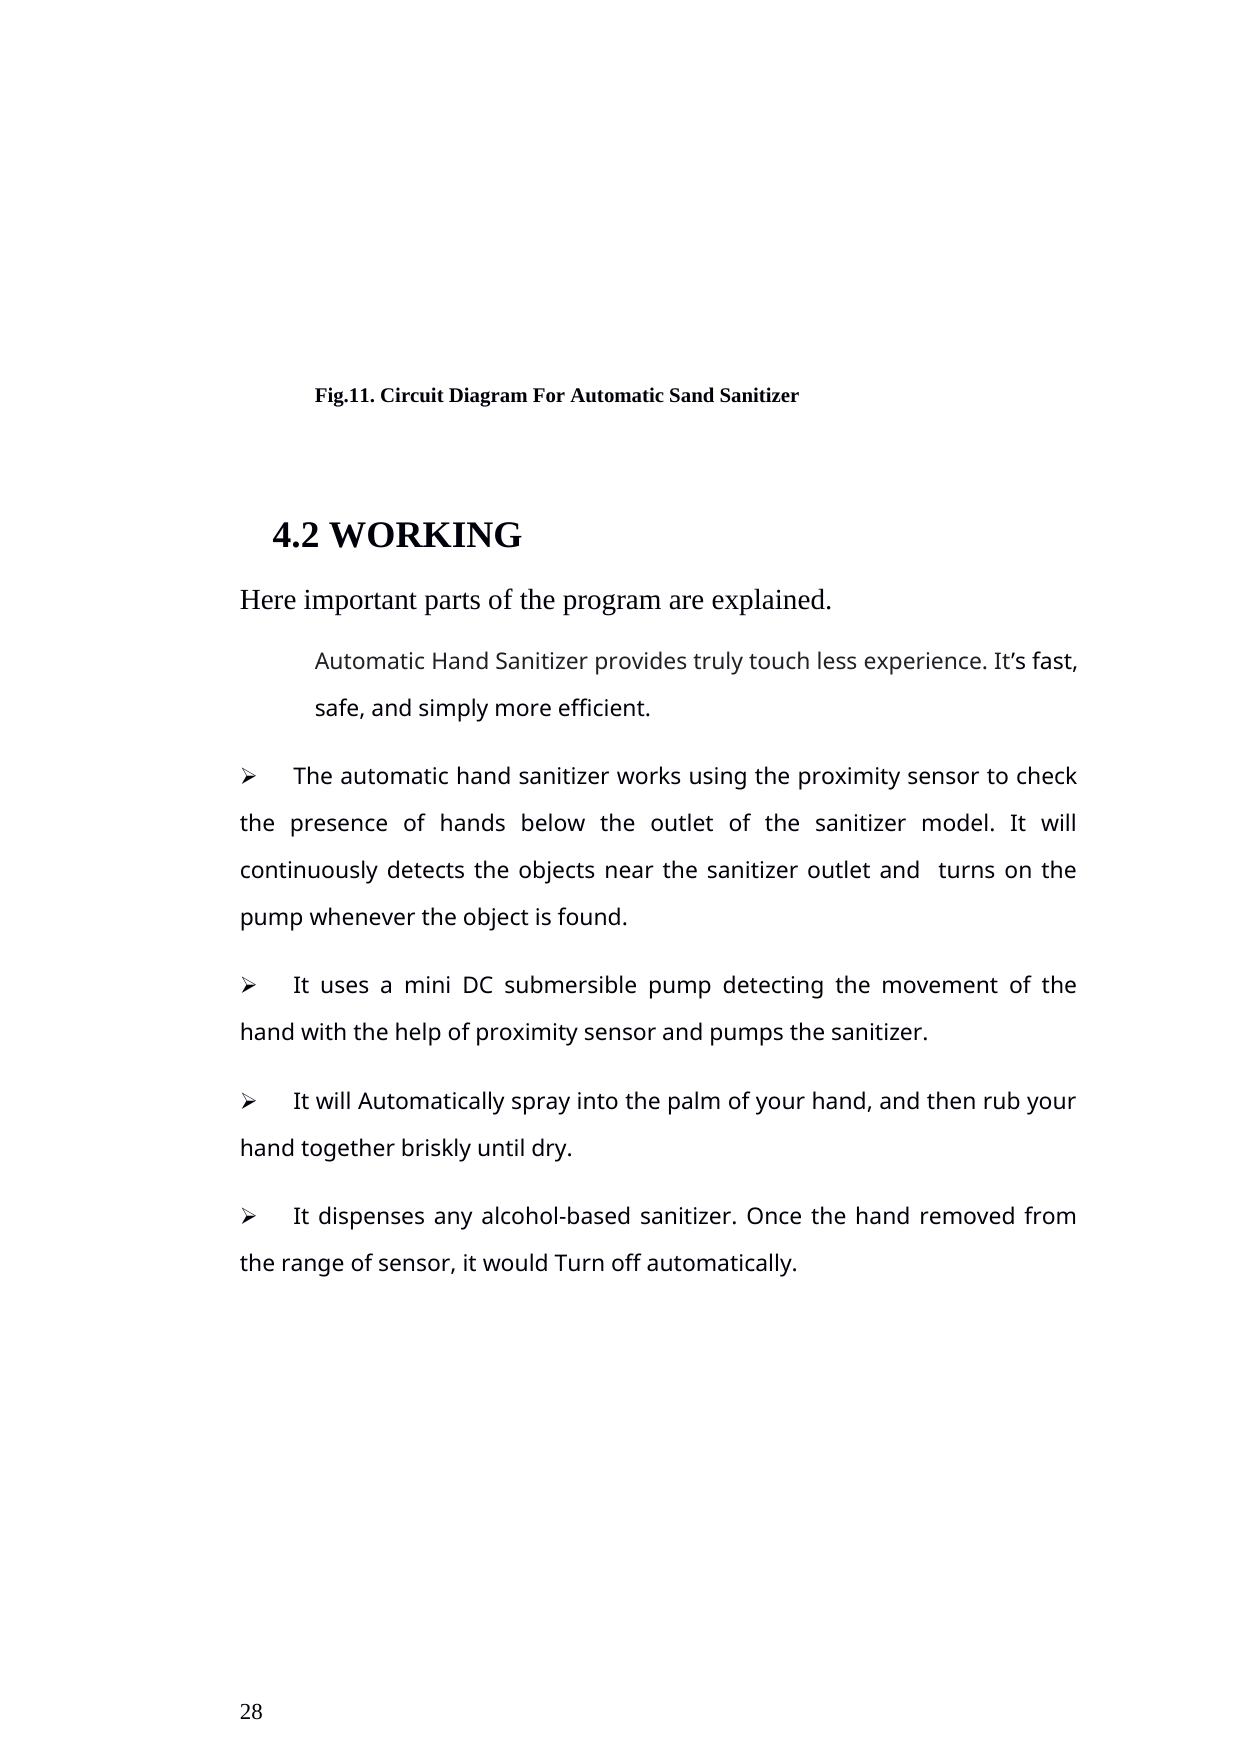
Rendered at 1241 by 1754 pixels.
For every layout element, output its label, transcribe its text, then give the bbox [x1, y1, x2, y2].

list The automatic hand sanitizer works using the proximity sensor to check the presence of hands below the outlet of the sanitizer model. It will continuously detects the objects near the sanitizer outlet and turns on the pump whenever the object is found. [239, 760, 1078, 932]
text Fig.11. Circuit Diagram For Automatic Sand Sanitizer [239, 383, 1102, 407]
list It dispenses any alcohol-based sanitizer. Once the hand removed from the range of sensor, it would Turn off automatically. [239, 1200, 1078, 1278]
list Automatic Hand Sanitizer provides truly touch less experience. It’s fast, safe, and simply more efficient. [314, 645, 1078, 723]
list 4.2 WORKING [272, 513, 1102, 556]
list It will Automatically spray into the palm of your hand, and then rub your hand together briskly until dry. [239, 1085, 1078, 1163]
text Here important parts of the program are explained. [239, 582, 1102, 616]
list It uses a mini DC submersible pump detecting the movement of the hand with the help of proximity sensor and pumps the sanitizer. [239, 969, 1078, 1047]
